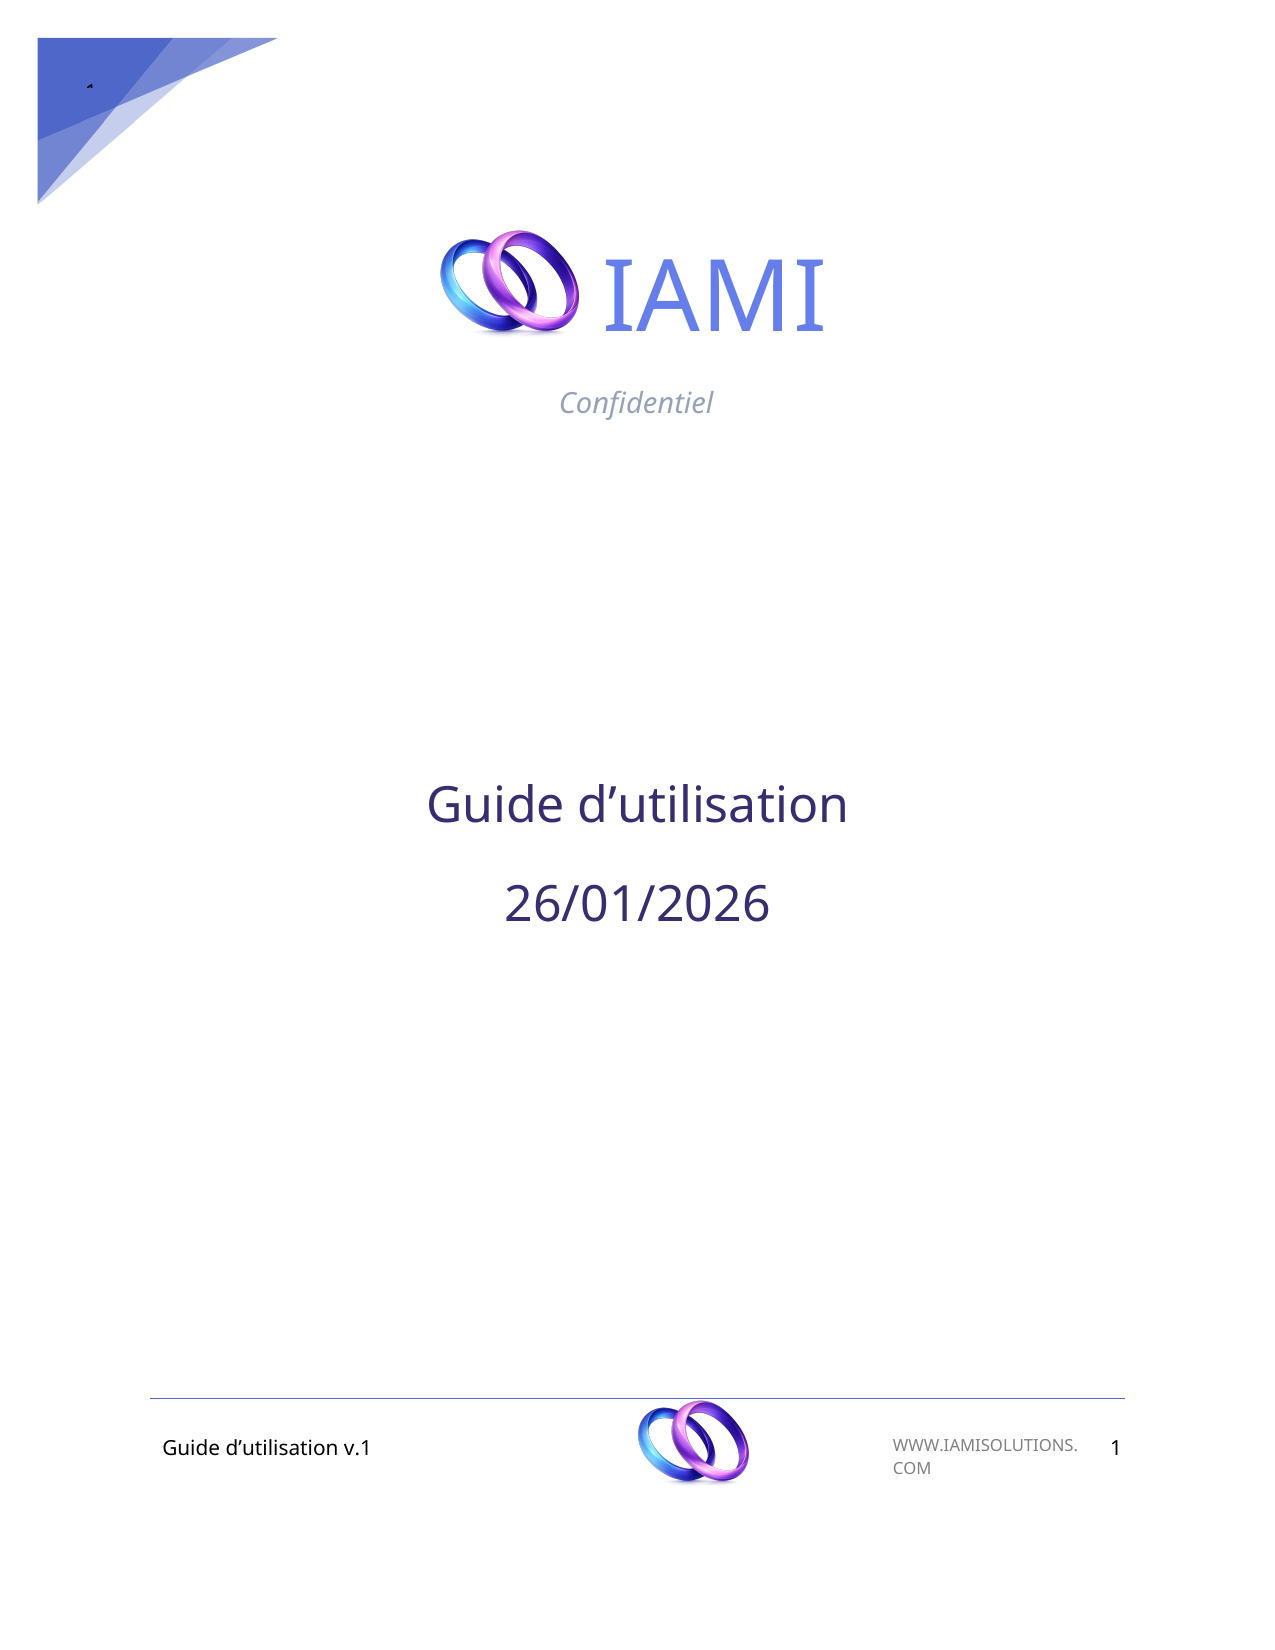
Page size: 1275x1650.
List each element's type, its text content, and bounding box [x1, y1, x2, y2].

picture [37, 37, 279, 206]
title IAMI [150, 225, 1125, 361]
text Guide d’utilisation [150, 769, 1125, 837]
picture [620, 1399, 764, 1493]
picture [434, 226, 583, 339]
text Confidentiel [150, 382, 1125, 422]
text 26/01/2026 [150, 868, 1125, 936]
